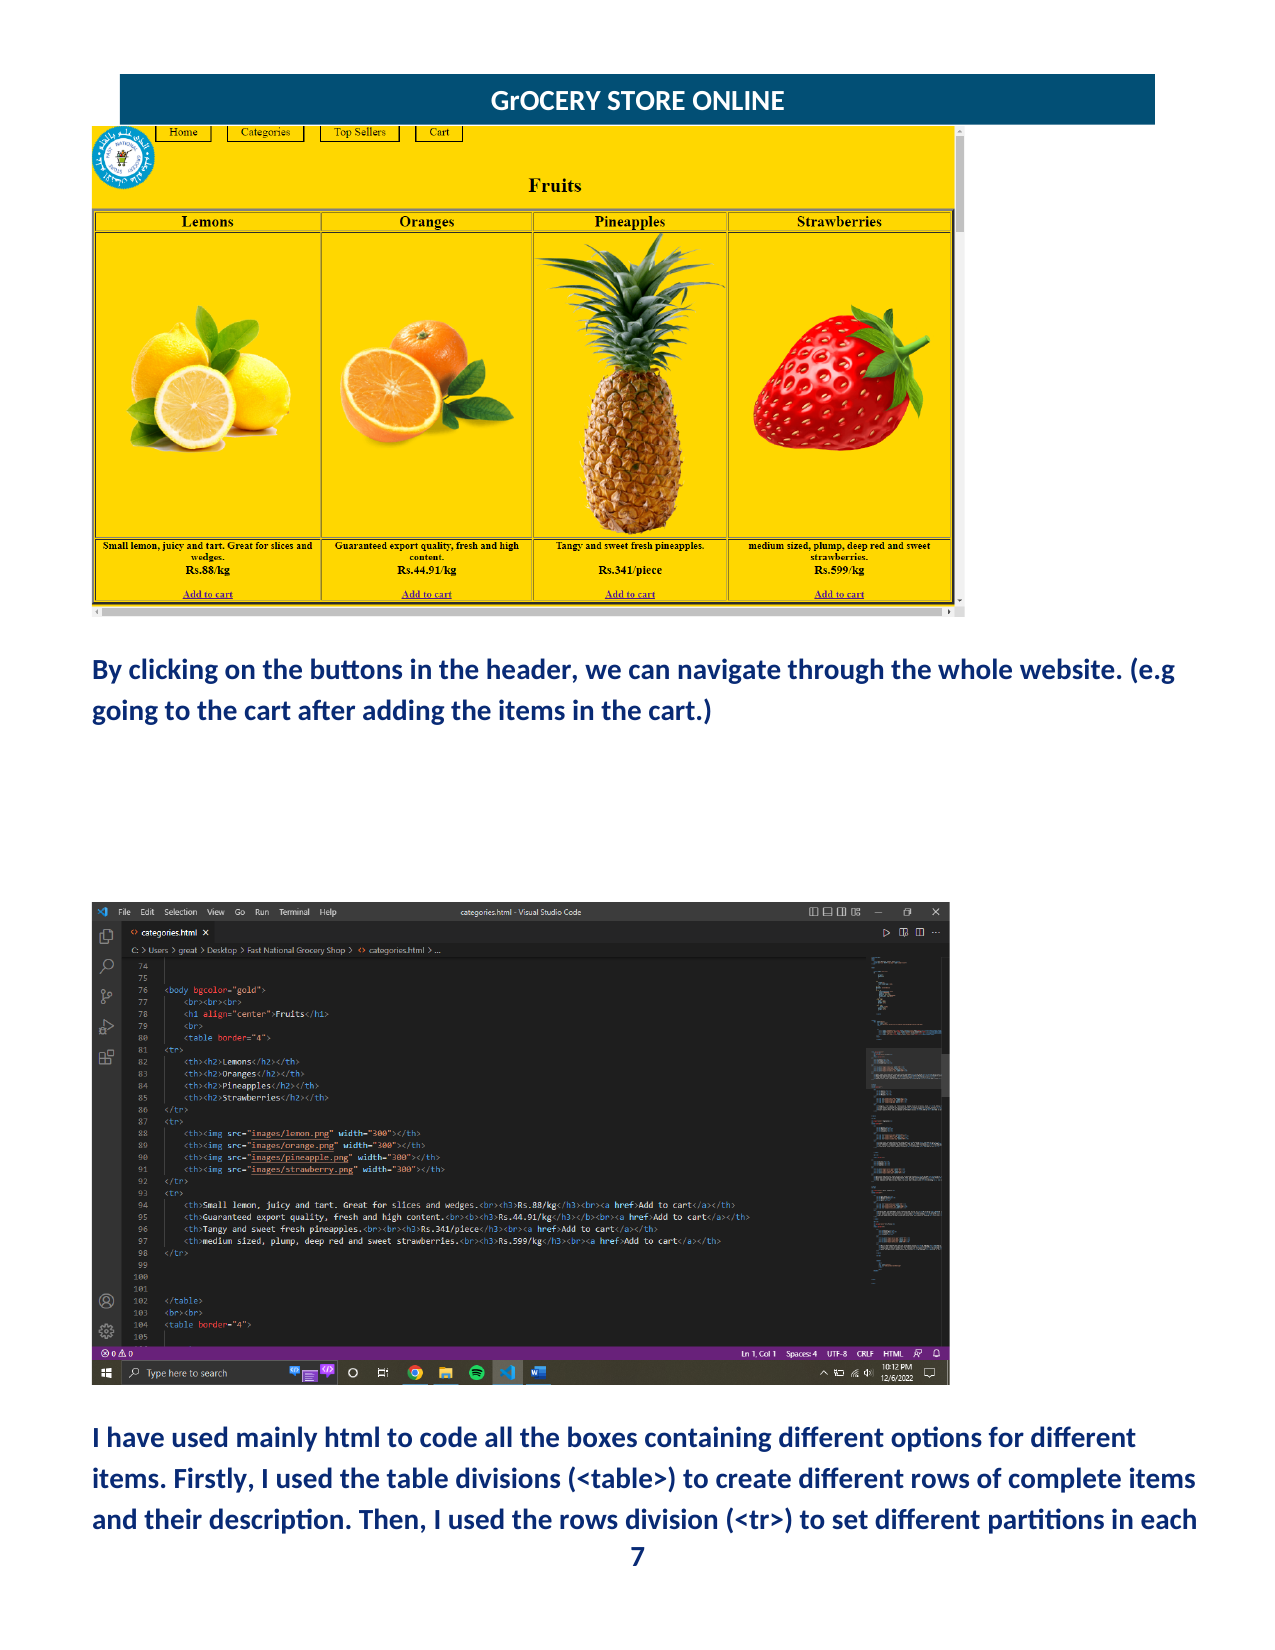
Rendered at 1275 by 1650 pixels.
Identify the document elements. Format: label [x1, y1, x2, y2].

table_header [92, 75, 1166, 1538]
picture [91, 902, 950, 1385]
picture [91, 126, 115, 155]
picture [91, 126, 965, 617]
picture [105, 139, 142, 176]
